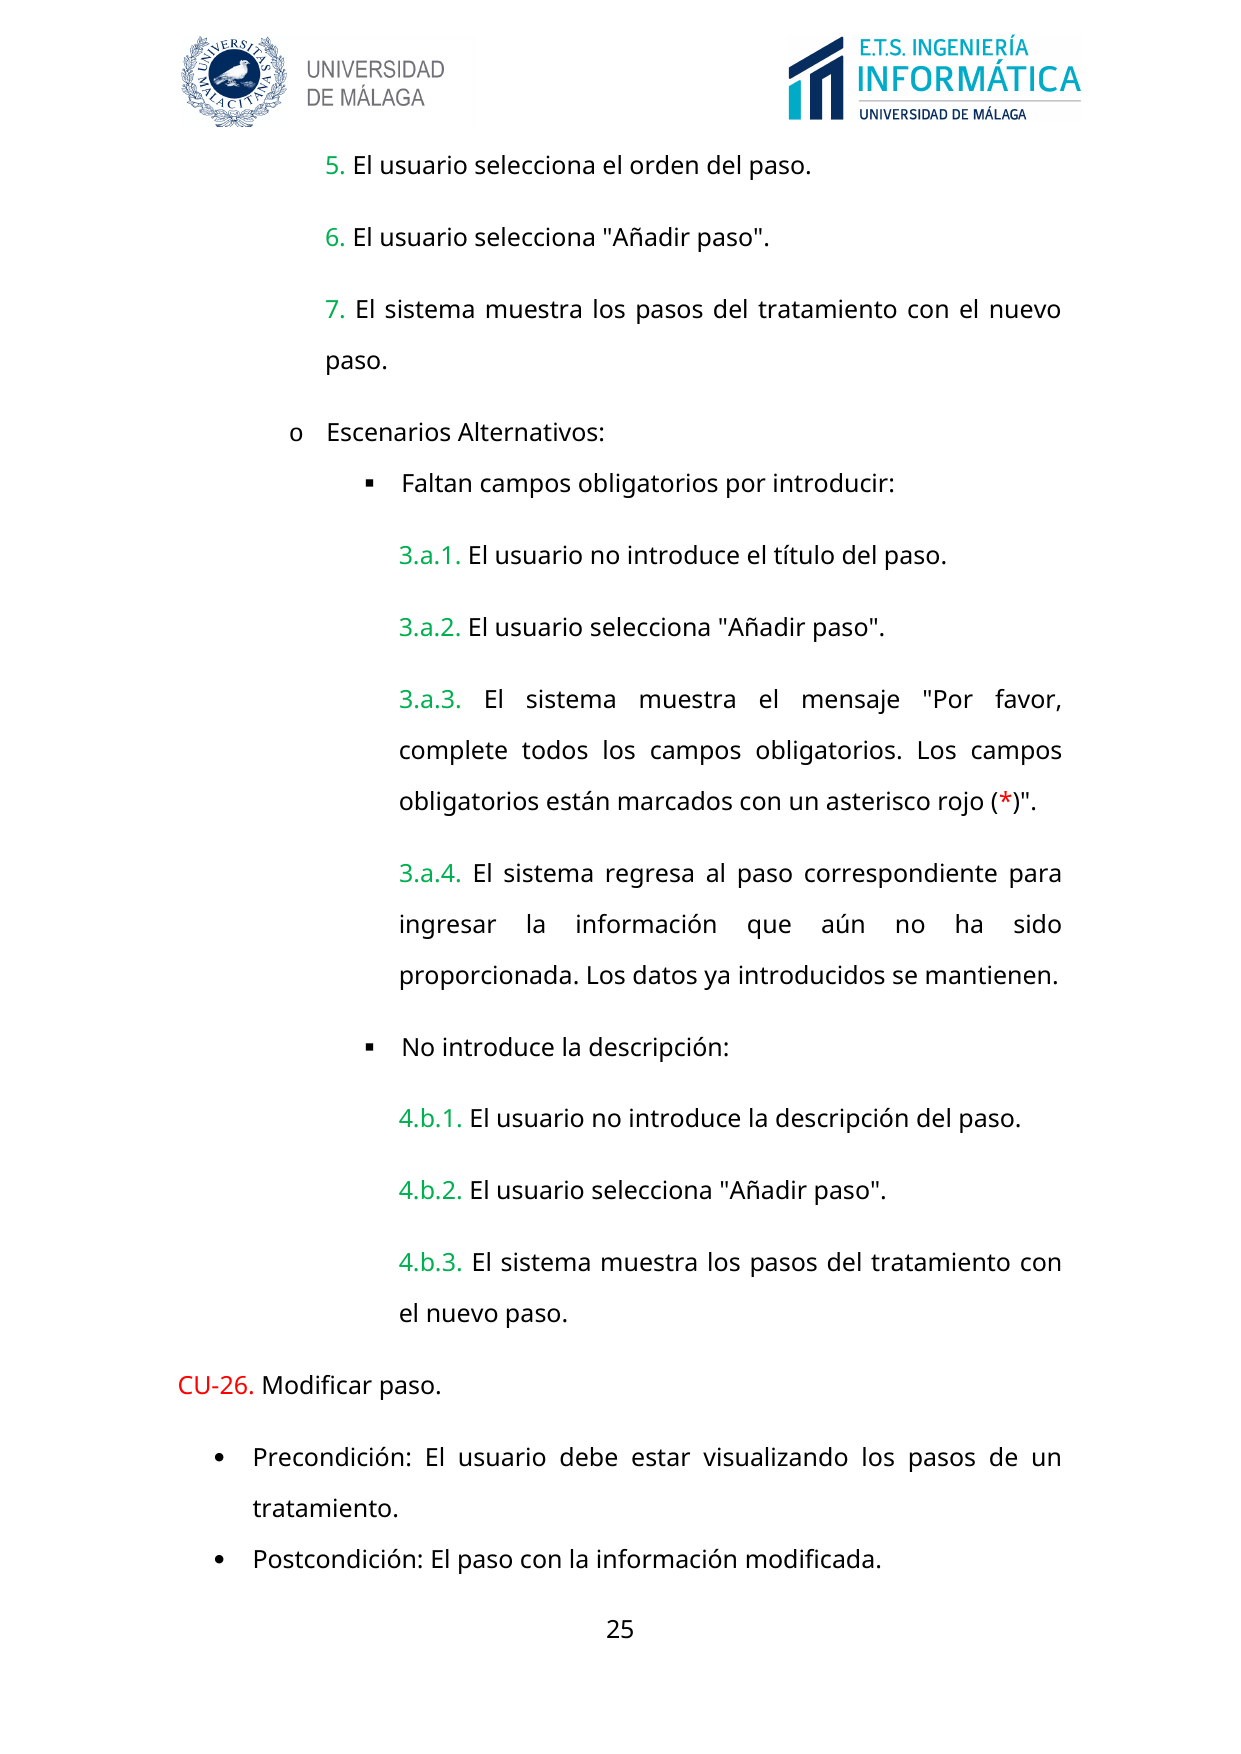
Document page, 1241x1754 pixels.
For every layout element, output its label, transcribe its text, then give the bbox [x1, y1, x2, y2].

picture [180, 35, 477, 127]
text 3.a.1. El usuario no introduce el título del paso. [398, 537, 1063, 572]
text 3.a.4. El sistema regresa al paso correspondiente para ingresar la información que aún no ha sido proporcionada. Los datos ya introducidos se mantienen. [398, 855, 1063, 991]
text 3.a.3. El sistema muestra el mensaje "Por favor, complete todos los campos obligatorios. Los campos obligatorios están marcados con un asterisco rojo (*)". [398, 681, 1063, 817]
text 5. El usuario selecciona el orden del paso. [325, 148, 1063, 182]
text 4.b.1. El usuario no introduce la descripción del paso. [398, 1101, 1063, 1135]
text CU-26. Modificar paso. [177, 1368, 1063, 1402]
text 4.b.2. El usuario selecciona "Añadir paso". [398, 1173, 1063, 1207]
list Precondición: El usuario debe estar visualizando los pasos de un tratamiento. [215, 1439, 1063, 1525]
list Faltan campos obligatorios por introducir: [363, 466, 1063, 500]
text 6. El usuario selecciona "Añadir paso". [325, 219, 1063, 253]
text 3.a.2. El usuario selecciona "Añadir paso". [398, 609, 1063, 643]
list No introduce la descripción: [363, 1029, 1063, 1063]
picture [786, 34, 1083, 122]
list Postcondición: El paso con la información modificada. [215, 1542, 1063, 1576]
list Escenarios Alternativos: [288, 414, 1063, 448]
text 7. El sistema muestra los pasos del tratamiento con el nuevo paso. [325, 291, 1063, 376]
text 4.b.3. El sistema muestra los pasos del tratamiento con el nuevo paso. [398, 1245, 1063, 1330]
